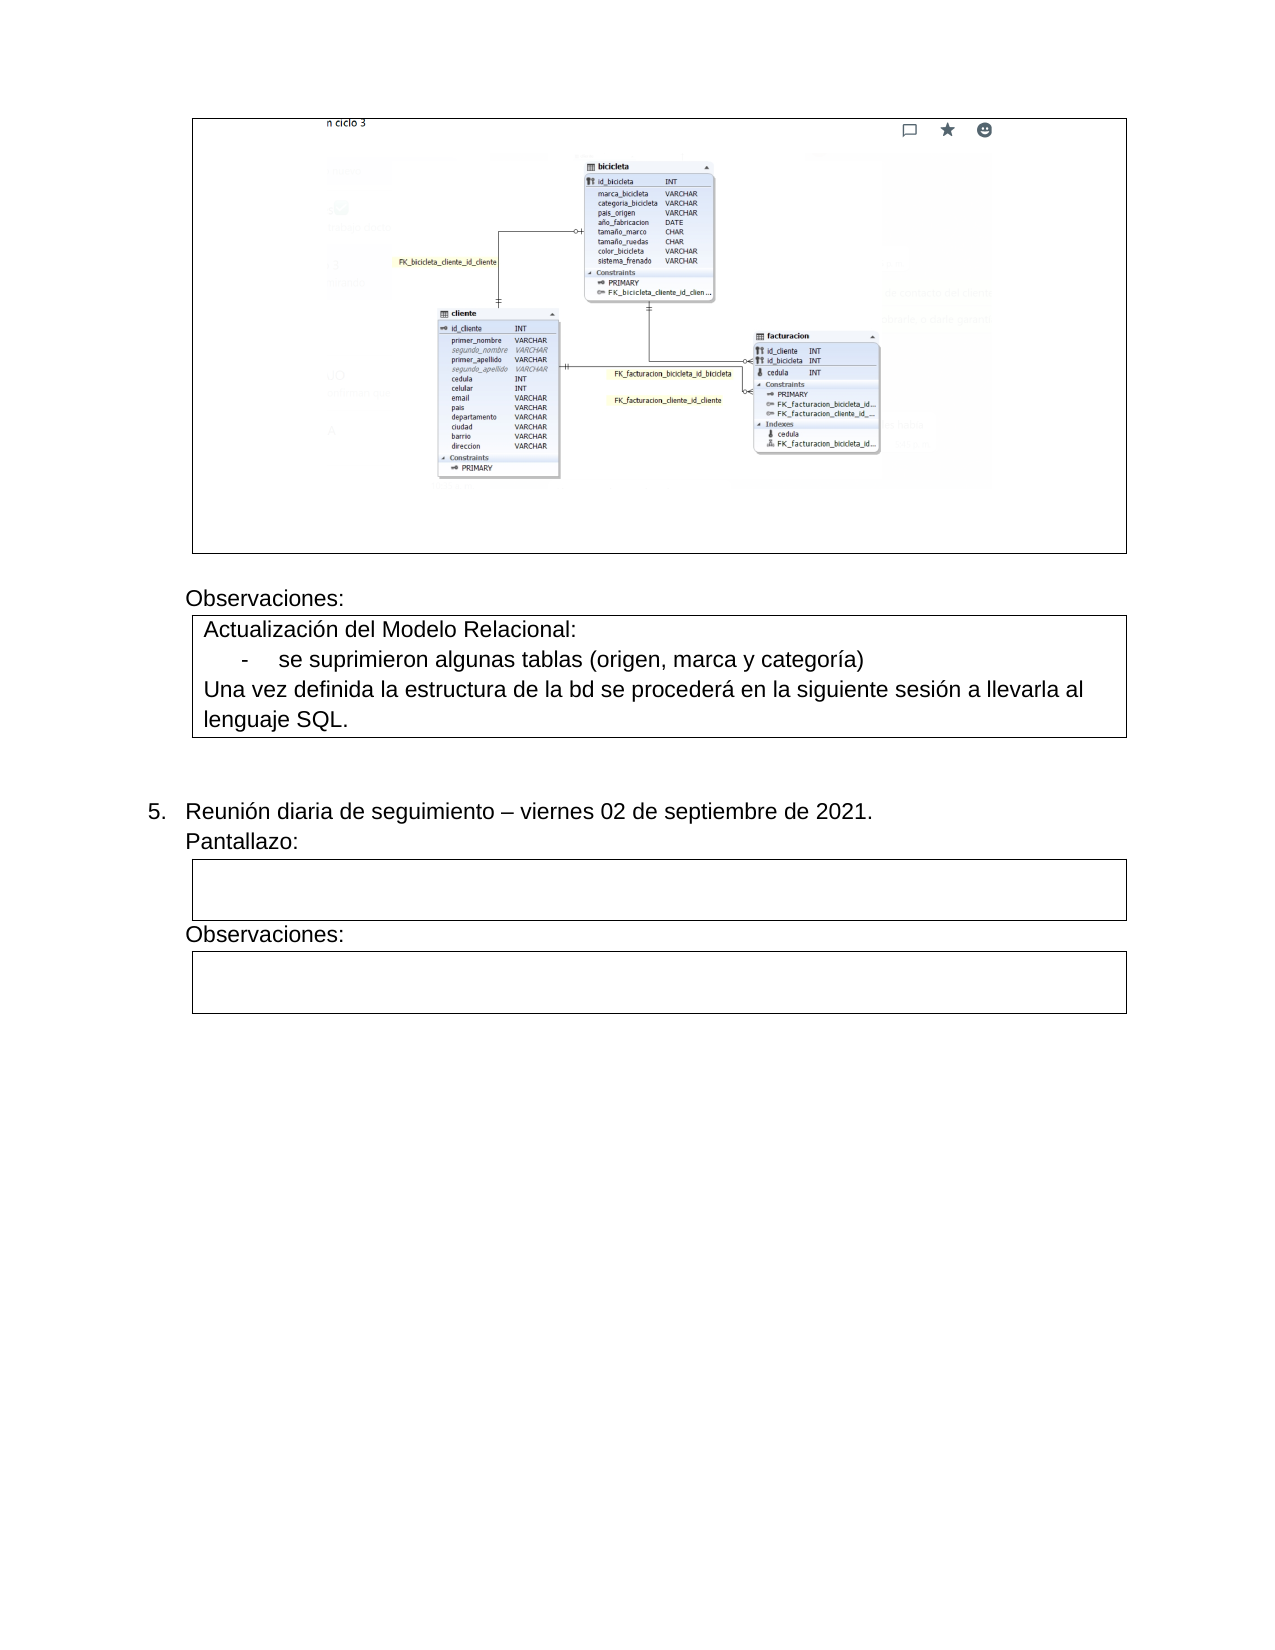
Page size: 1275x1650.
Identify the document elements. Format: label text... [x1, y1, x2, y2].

table_header [193, 119, 1126, 553]
table_header [193, 952, 1126, 1013]
picture [327, 119, 992, 489]
list Observaciones: [185, 921, 1127, 947]
table_header Actualización del Modelo Relacional: se suprimieron algunas tablas (origen, marca y categoría) Una vez definida la estructura de la bd se procederá en la siguiente sesión a llevarla al lenguaje SQL. [193, 616, 1126, 737]
list Observaciones: [185, 584, 1127, 611]
list Pantallazo: [185, 828, 1127, 854]
list Reunión diaria de seguimiento – viernes 02 de septiembre de 2021. [148, 798, 1127, 824]
table_header [193, 860, 1126, 920]
